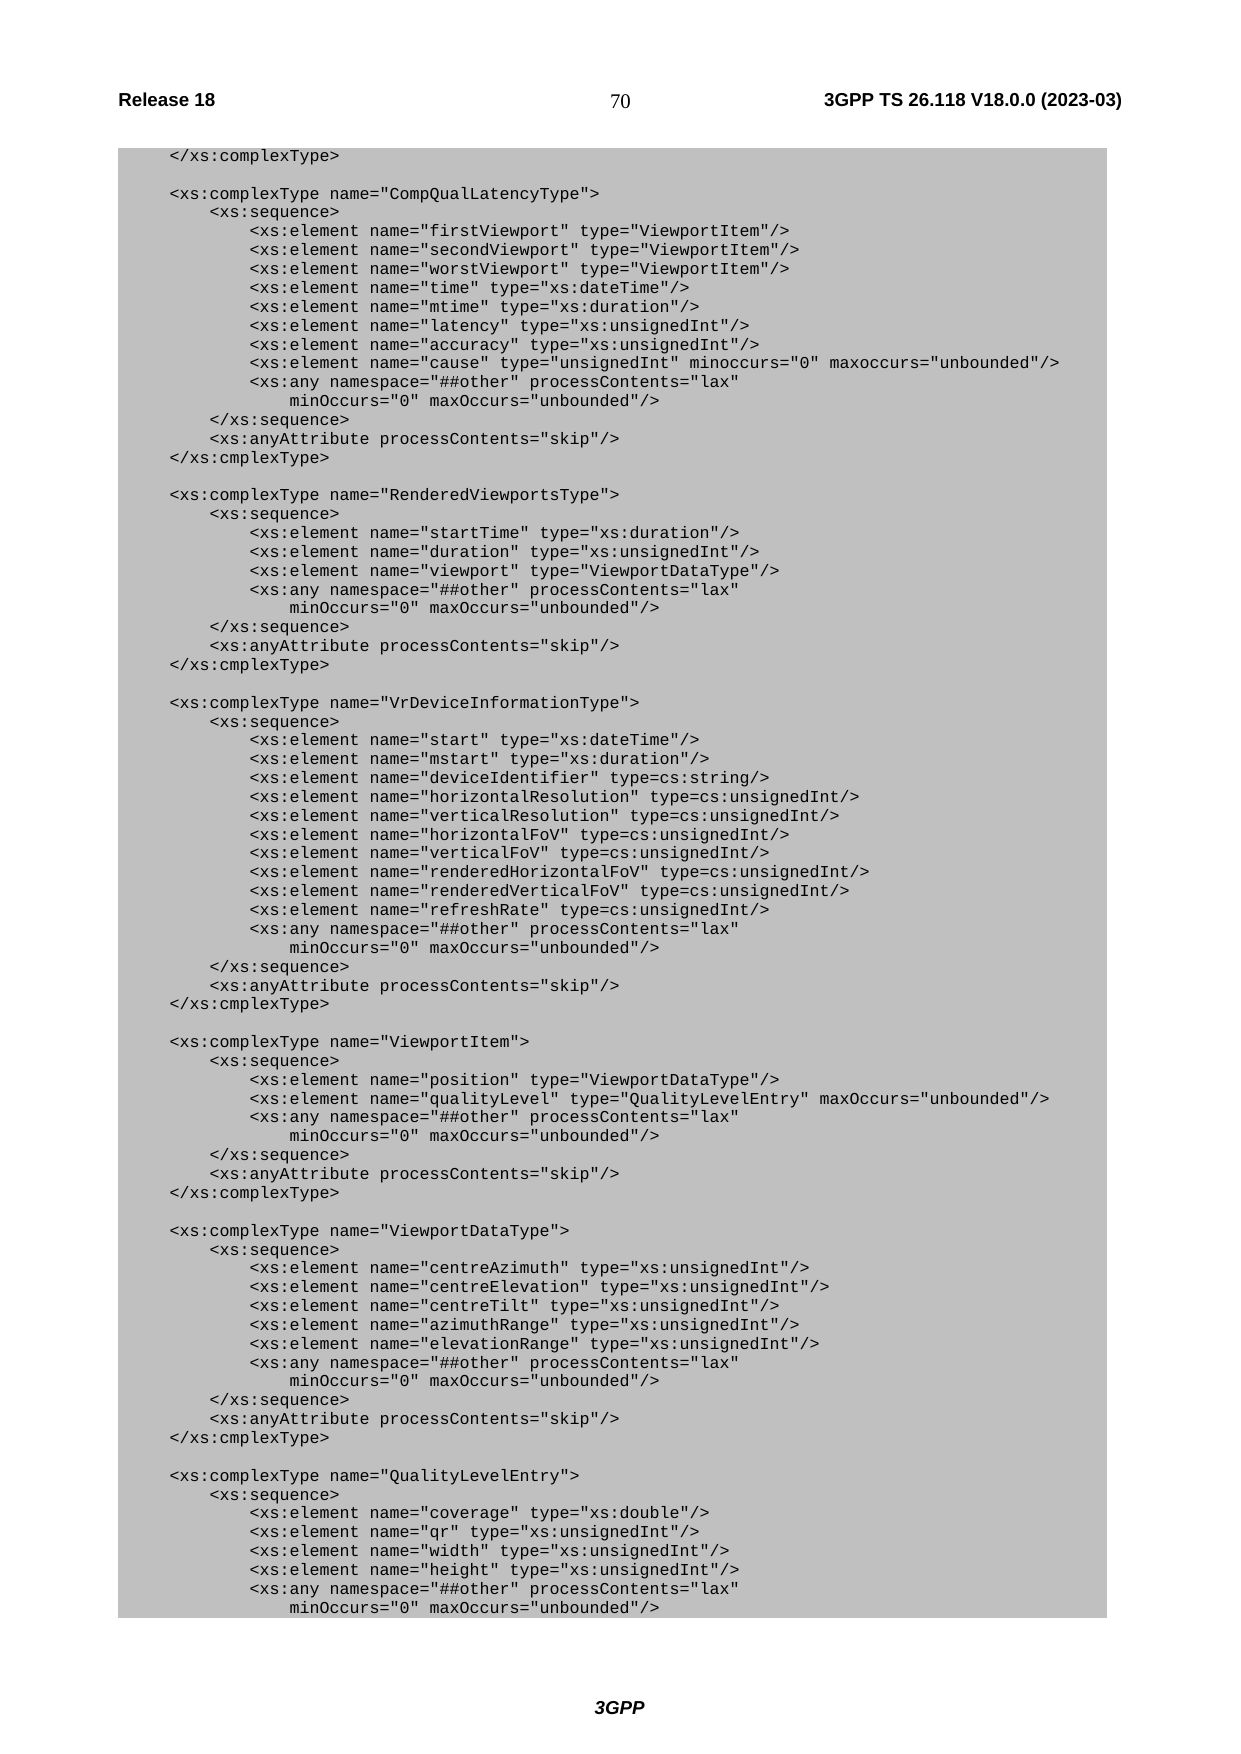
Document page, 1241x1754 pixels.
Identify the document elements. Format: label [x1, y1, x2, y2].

table_header [118, 148, 1107, 1618]
